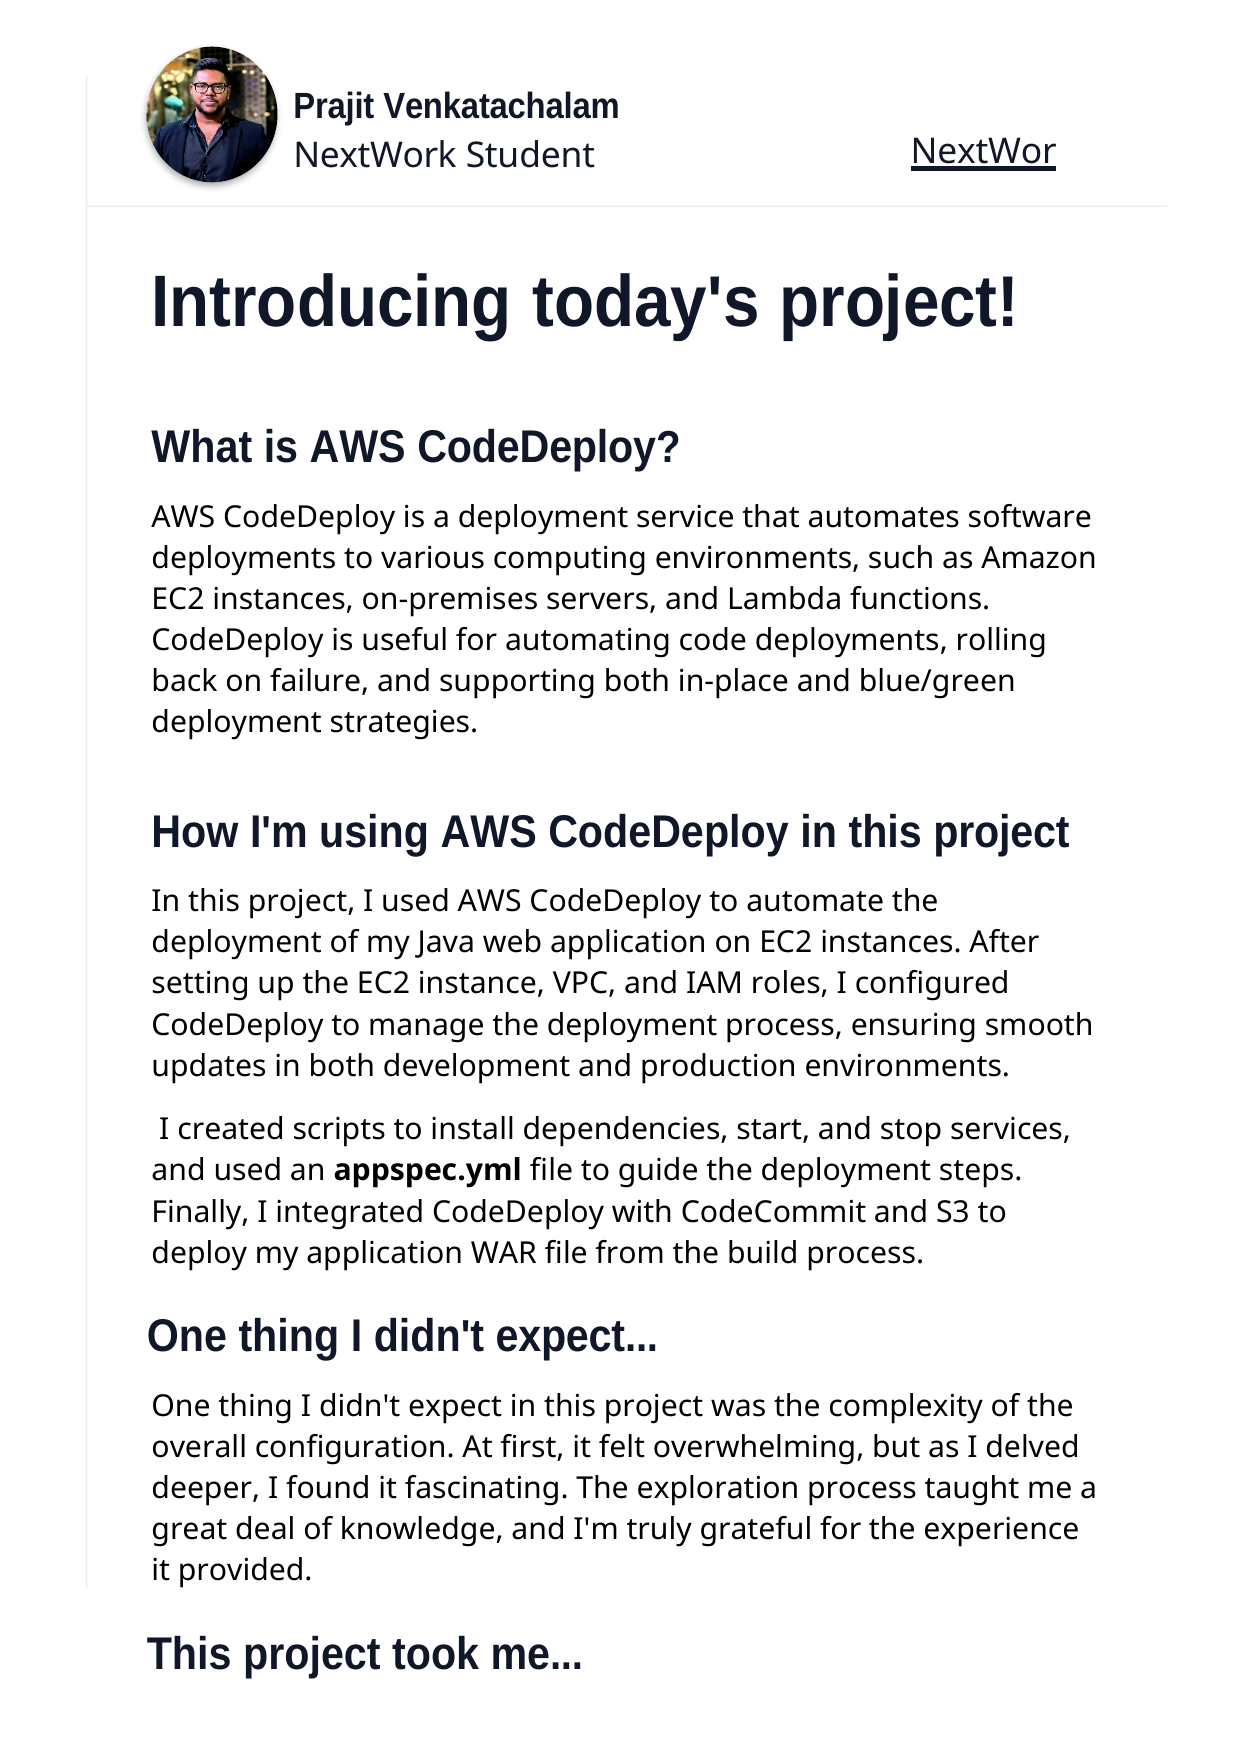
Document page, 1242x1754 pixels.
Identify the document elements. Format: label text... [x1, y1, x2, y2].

text What is AWS CodeDeploy? [151, 420, 1106, 472]
subtitle Introducing today's project! [151, 258, 1106, 342]
text AWS CodeDeploy is a deployment service that automates software deployments to various computing environments, such as Amazon EC2 instances, on-premises servers, and Lambda functions. CodeDeploy is useful for automating code deployments, rolling back on failure, and supporting both in-place and blue/green deployment strategies. [151, 495, 1106, 742]
text This project took me... [139, 1627, 1106, 1679]
text One thing I didn't expect in this project was the complexity of the overall configuration. At first, it felt overwhelming, but as I delved deeper, I found it fascinating. The exploration process taught me a great deal of knowledge, and I'm truly grateful for the experience it provided. [151, 1384, 1106, 1590]
text How I'm using AWS CodeDeploy in this project [151, 804, 1106, 857]
picture [146, 46, 278, 183]
text One thing I didn't expect... [139, 1309, 1106, 1362]
text In this project, I used AWS CodeDeploy to automate the deployment of my Java web application on EC2 instances. After setting up the EC2 instance, VPC, and IAM roles, I configured CodeDeploy to manage the deployment process, ensuring smooth updates in both development and production environments. [151, 879, 1106, 1085]
text I created scripts to install dependencies, start, and stop services, and used an appspec.yml file to guide the deployment steps. Finally, I integrated CodeDeploy with CodeCommit and S3 to deploy my application WAR file from the build process. [151, 1107, 1106, 1272]
